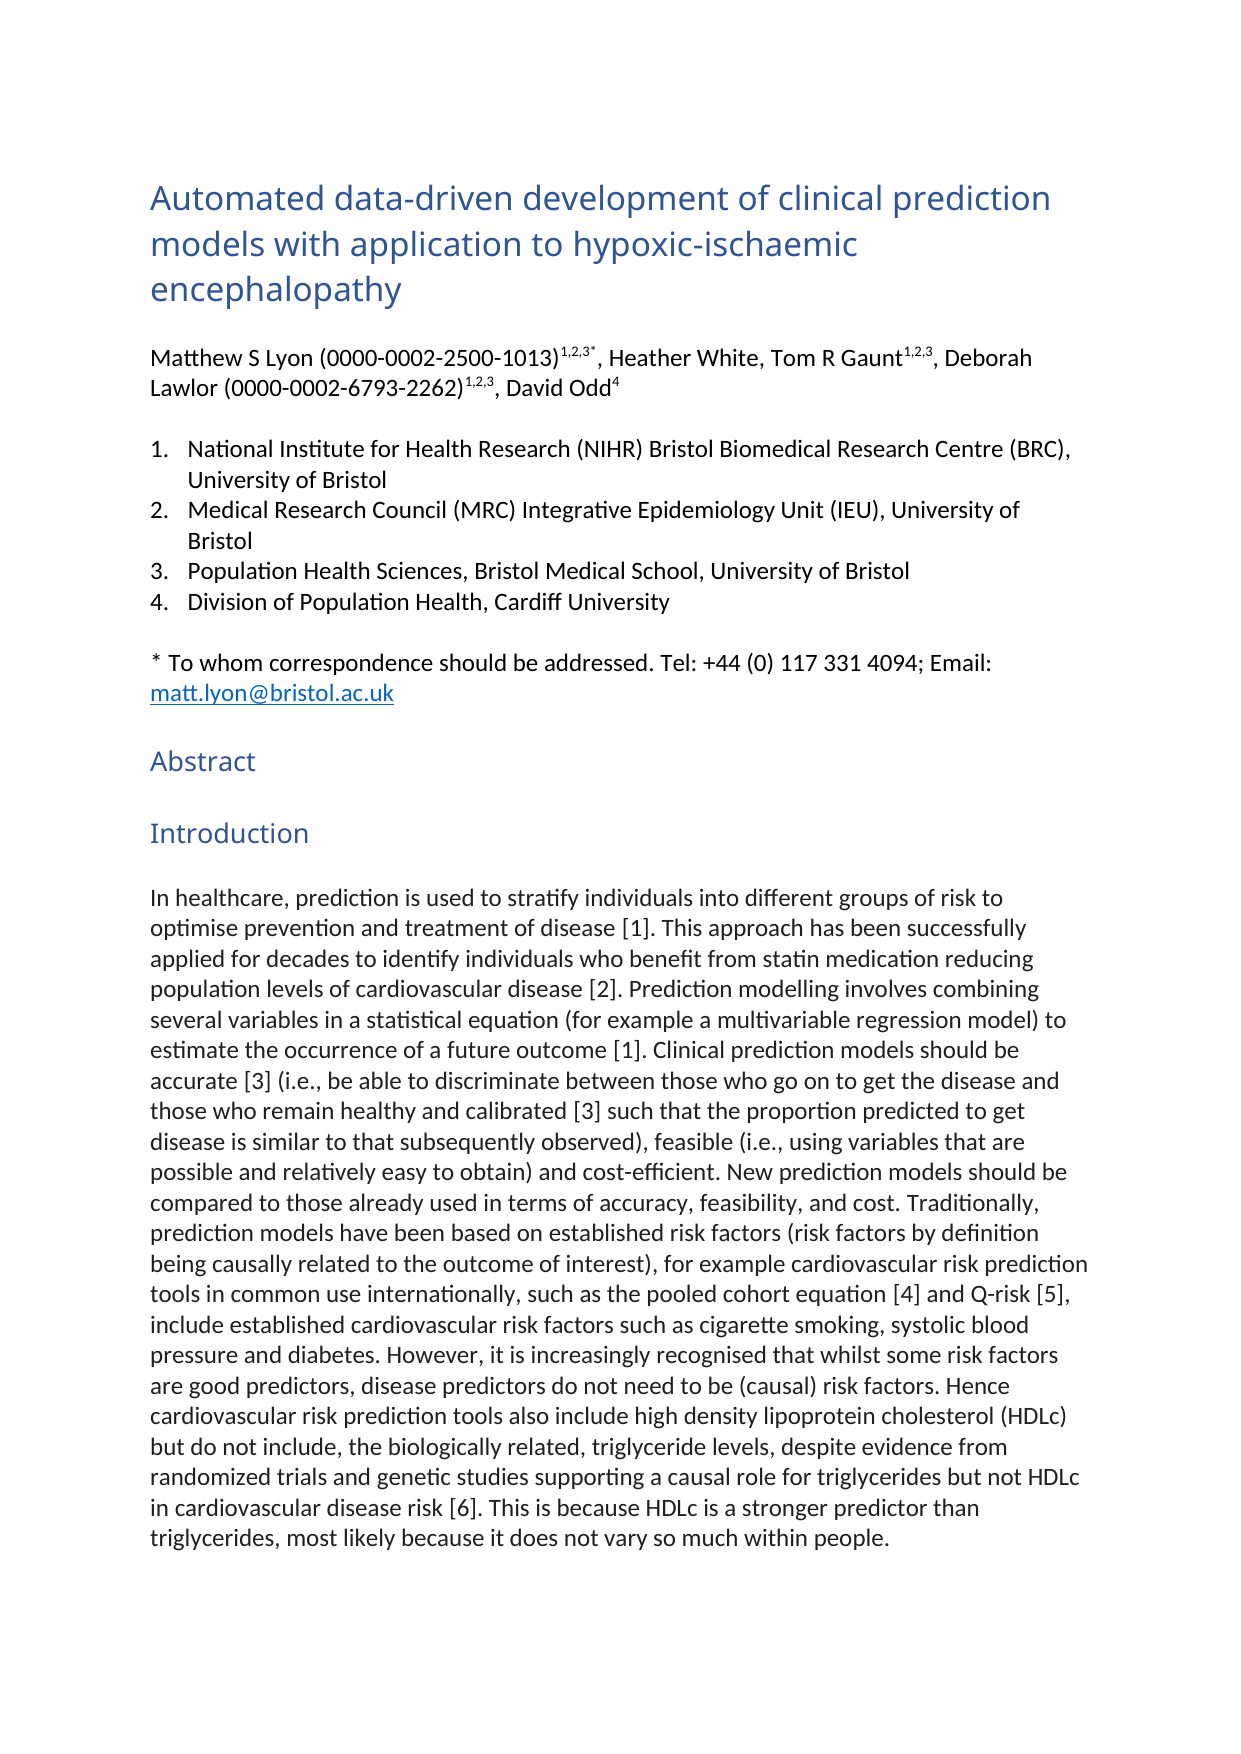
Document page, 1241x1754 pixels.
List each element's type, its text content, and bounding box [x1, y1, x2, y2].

subtitle Abstract [150, 743, 1090, 779]
subtitle Automated data-driven development of clinical prediction models with application to hypoxic-ischaemic encephalopathy [150, 175, 1090, 311]
list Division of Population Health, Cardiff University [150, 586, 1090, 616]
subtitle Introduction [150, 814, 1090, 851]
list Medical Research Council (MRC) Integrative Epidemiology Unit (IEU), University of Bristol [150, 494, 1090, 555]
list Population Health Sciences, Bristol Medical School, University of Bristol [150, 555, 1090, 586]
list National Institute for Health Research (NIHR) Bristol Biomedical Research Centre (BRC), University of Bristol [150, 433, 1090, 494]
text In healthcare, prediction is used to stratify individuals into different groups of risk to optimise prevention and treatment of disease [1]. This approach has been successfully applied for decades to identify individuals who benefit from statin medication reducing population levels of cardiovascular disease [2]. Prediction modelling involves combining several variables in a statistical equation (for example a multivariable regression model) to estimate the occurrence of a future outcome [1]. Clinical prediction models should be accurate [3] (i.e., be able to discriminate between those who go on to get the disease and those who remain healthy and calibrated [3] such that the proportion predicted to get disease is similar to that subsequently observed), feasible (i.e., using variables that are possible and relatively easy to obtain) and cost-efficient. New prediction models should be compared to those already used in terms of accuracy, feasibility, and cost. Traditionally, prediction models have been based on established risk factors (risk factors by definition being causally related to the outcome of interest), for example cardiovascular risk prediction tools in common use internationally, such as the pooled cohort equation [4] and Q-risk [5], include established cardiovascular risk factors such as cigarette smoking, systolic blood pressure and diabetes. However, it is increasingly recognised that whilst some risk factors are good predictors, disease predictors do not need to be (causal) risk factors. Hence cardiovascular risk prediction tools also include high density lipoprotein cholesterol (HDLc) but do not include, the biologically related, triglyceride levels, despite evidence from randomized trials and genetic studies supporting a causal role for triglycerides but not HDLc in cardiovascular disease risk [6]. This is because HDLc is a stronger predictor than triglycerides, most likely because it does not vary so much within people. [150, 882, 1090, 1553]
text Matthew S Lyon (0000-0002-2500-1013)1,2,3*, Heather White, Tom R Gaunt1,2,3, Deborah Lawlor (0000-0002-6793-2262)1,2,3, David Odd4 [150, 342, 1090, 403]
text * To whom correspondence should be addressed. Tel: +44 (0) 117 331 4094; Email: matt.lyon@bristol.ac.uk [150, 647, 1090, 708]
